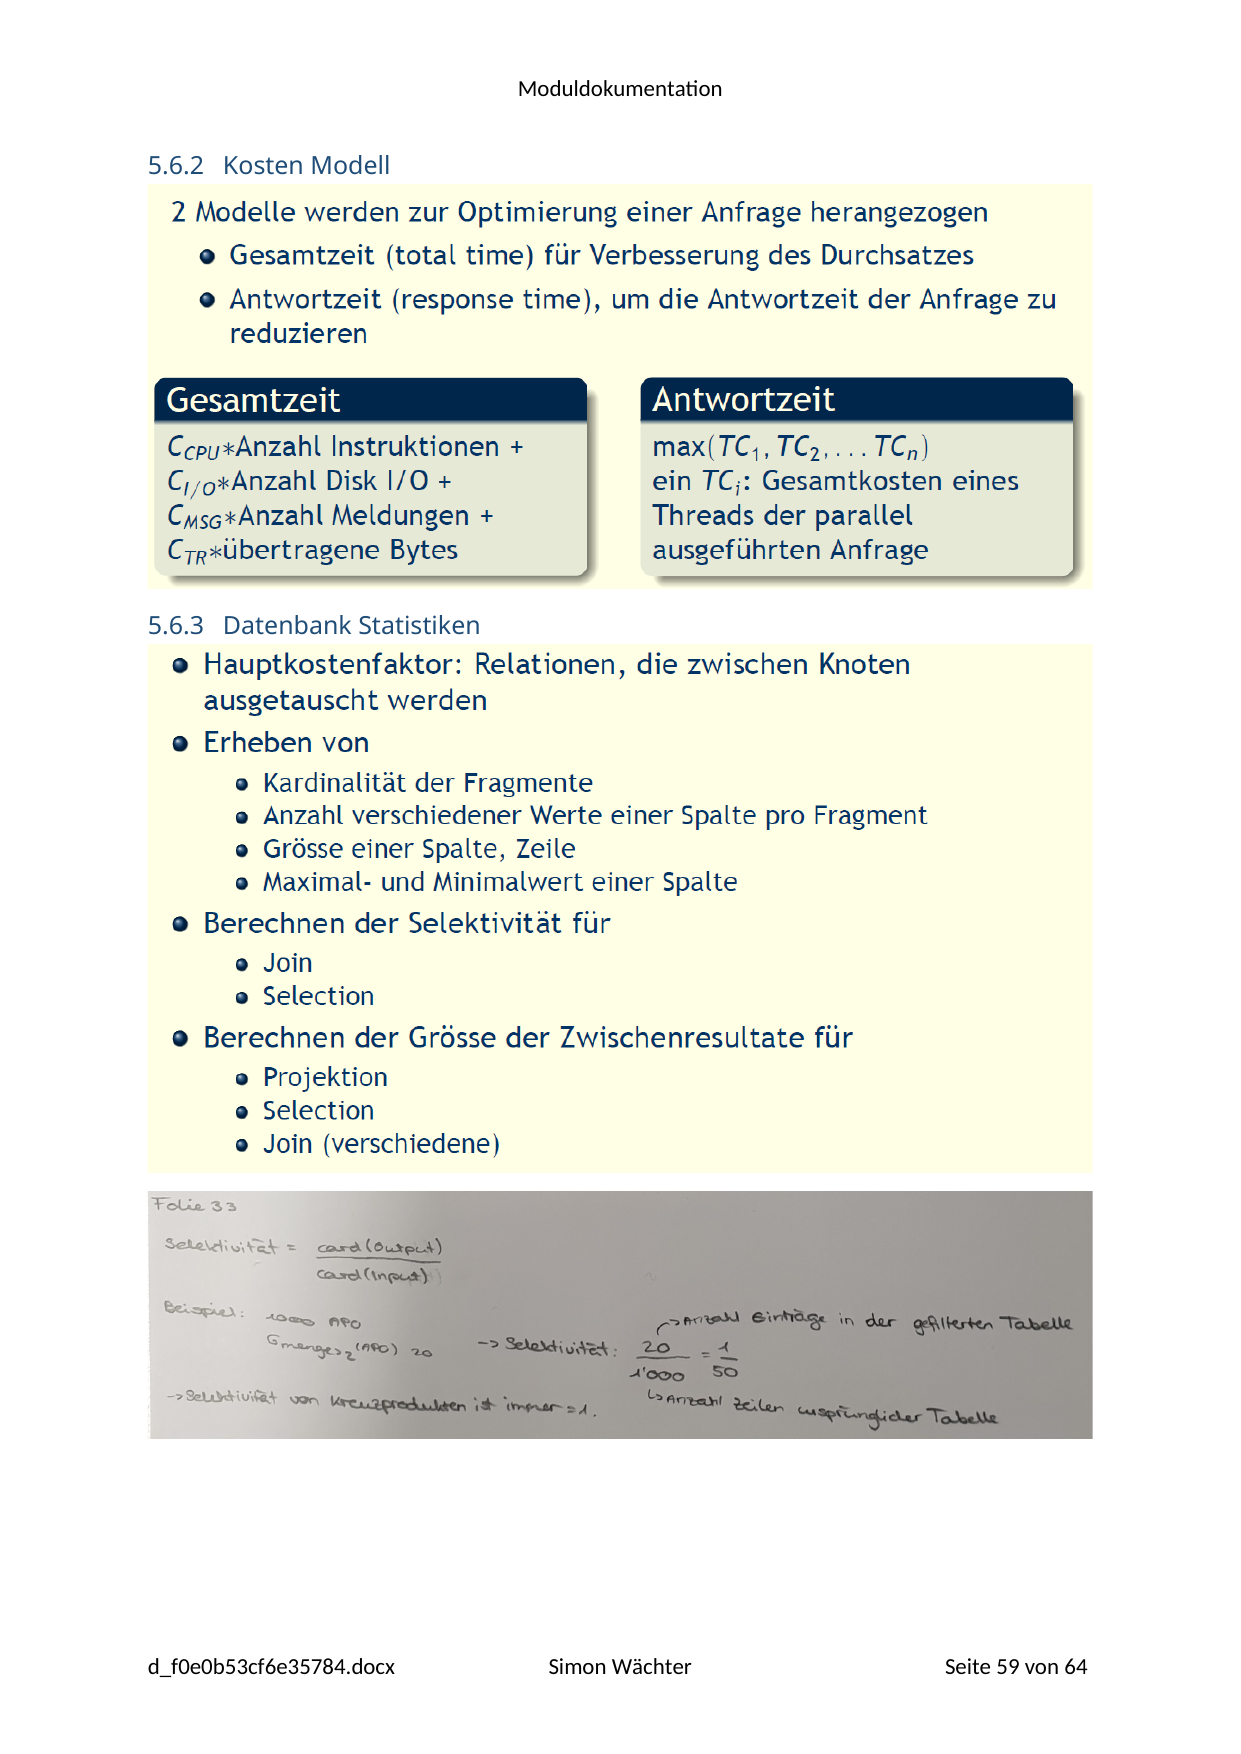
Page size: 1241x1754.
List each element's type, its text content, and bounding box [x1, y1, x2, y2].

subtitle Datenbank Statistiken [148, 608, 1093, 642]
picture [147, 644, 1093, 1173]
picture [147, 1191, 1093, 1439]
picture [147, 184, 1093, 589]
subtitle Kosten Modell [148, 148, 1093, 182]
